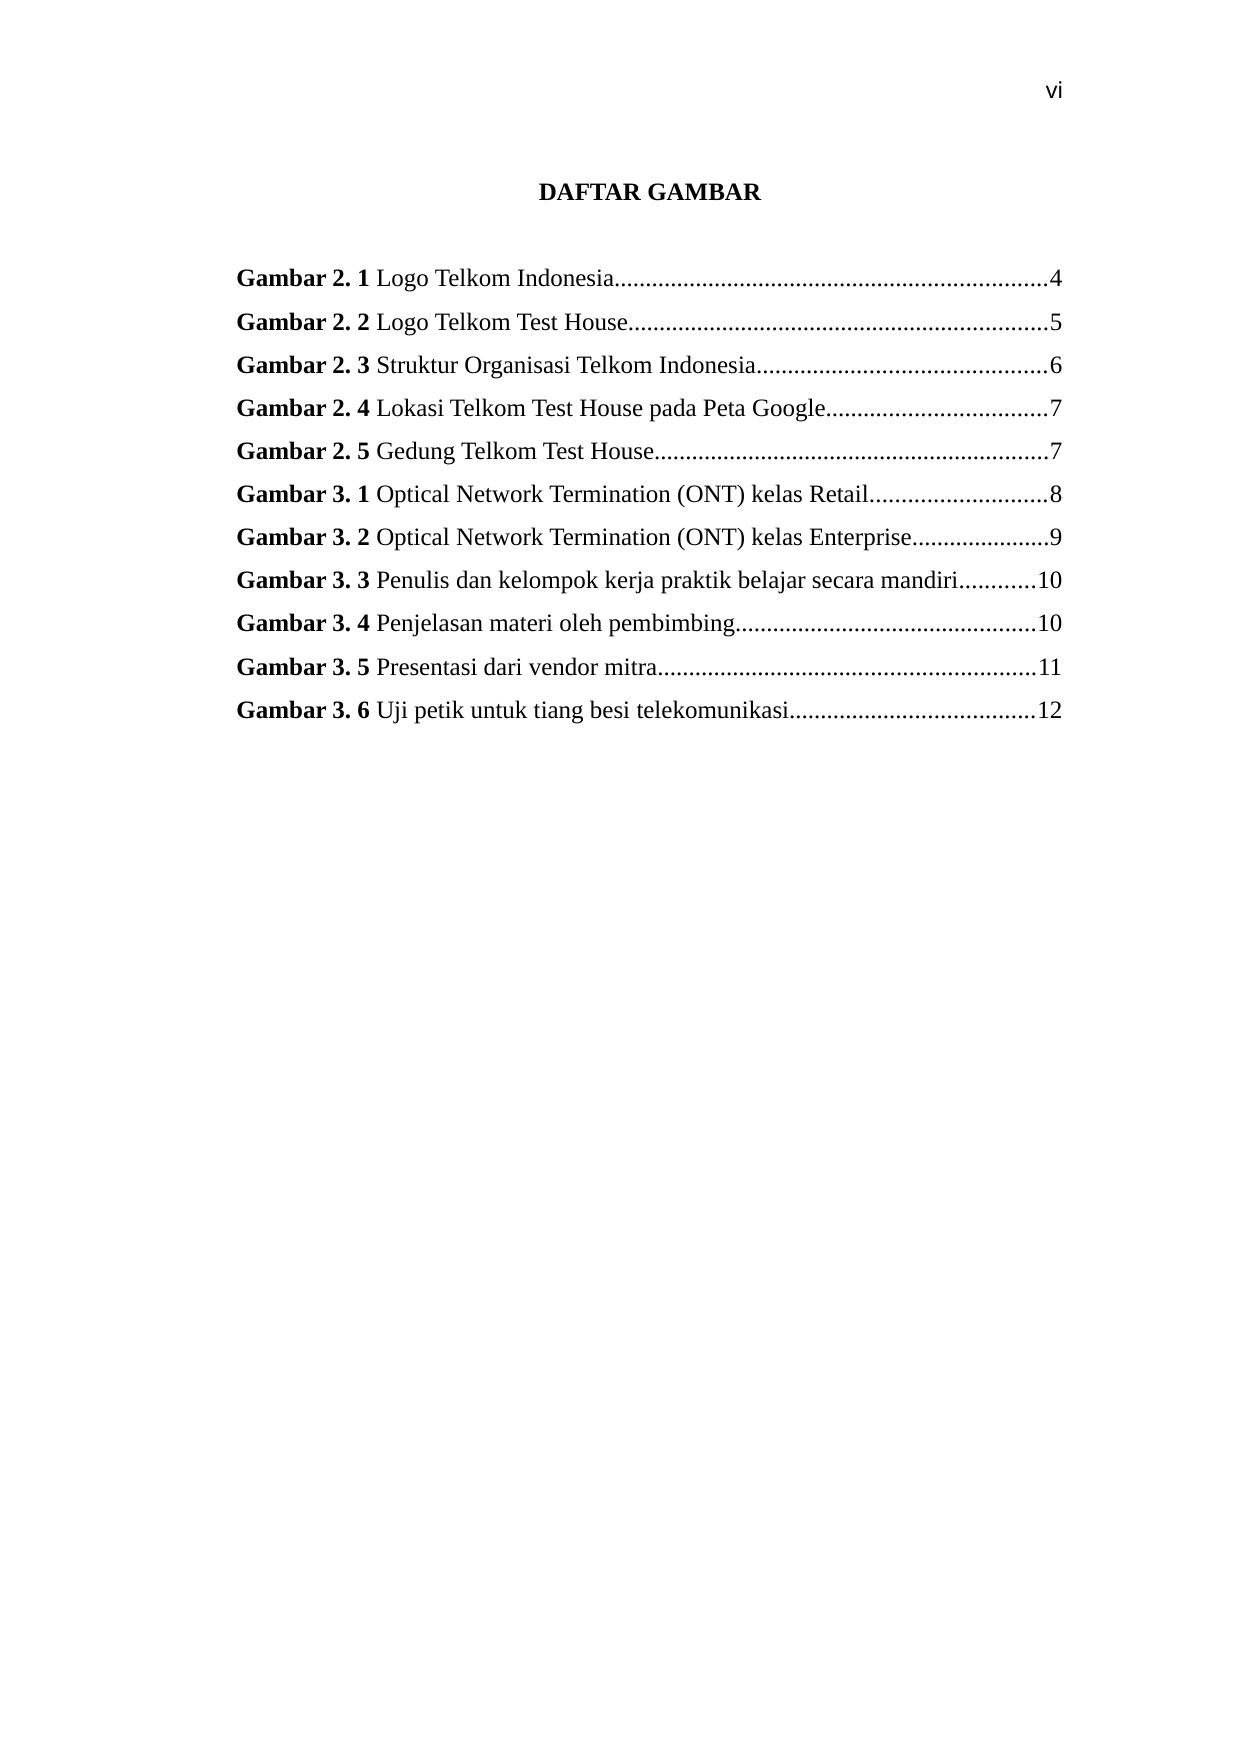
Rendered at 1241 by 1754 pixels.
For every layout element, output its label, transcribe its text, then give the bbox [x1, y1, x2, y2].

text Gambar 2. 1 Logo Telkom Indonesia 4 [236, 263, 1063, 292]
subtitle DAFTAR GAMBAR [236, 177, 1063, 206]
text Gambar 3. 4 Penjelasan materi oleh pembimbing 10 [236, 608, 1063, 637]
text Gambar 2. 2 Logo Telkom Test House 5 [236, 307, 1063, 335]
text Gambar 2. 4 Lokasi Telkom Test House pada Peta Google 7 [236, 393, 1063, 422]
text Gambar 2. 5 Gedung Telkom Test House 7 [236, 436, 1063, 465]
text Gambar 3. 5 Presentasi dari vendor mitra 11 [236, 652, 1063, 680]
text Gambar 3. 3 Penulis dan kelompok kerja praktik belajar secara mandiri 10 [236, 565, 1063, 594]
text Gambar 3. 2 Optical Network Termination (ONT) kelas Enterprise 9 [236, 522, 1063, 551]
text Gambar 2. 3 Struktur Organisasi Telkom Indonesia 6 [236, 350, 1063, 378]
text Gambar 3. 1 Optical Network Termination (ONT) kelas Retail 8 [236, 479, 1063, 508]
text Gambar 3. 6 Uji petik untuk tiang besi telekomunikasi 12 [236, 695, 1063, 723]
